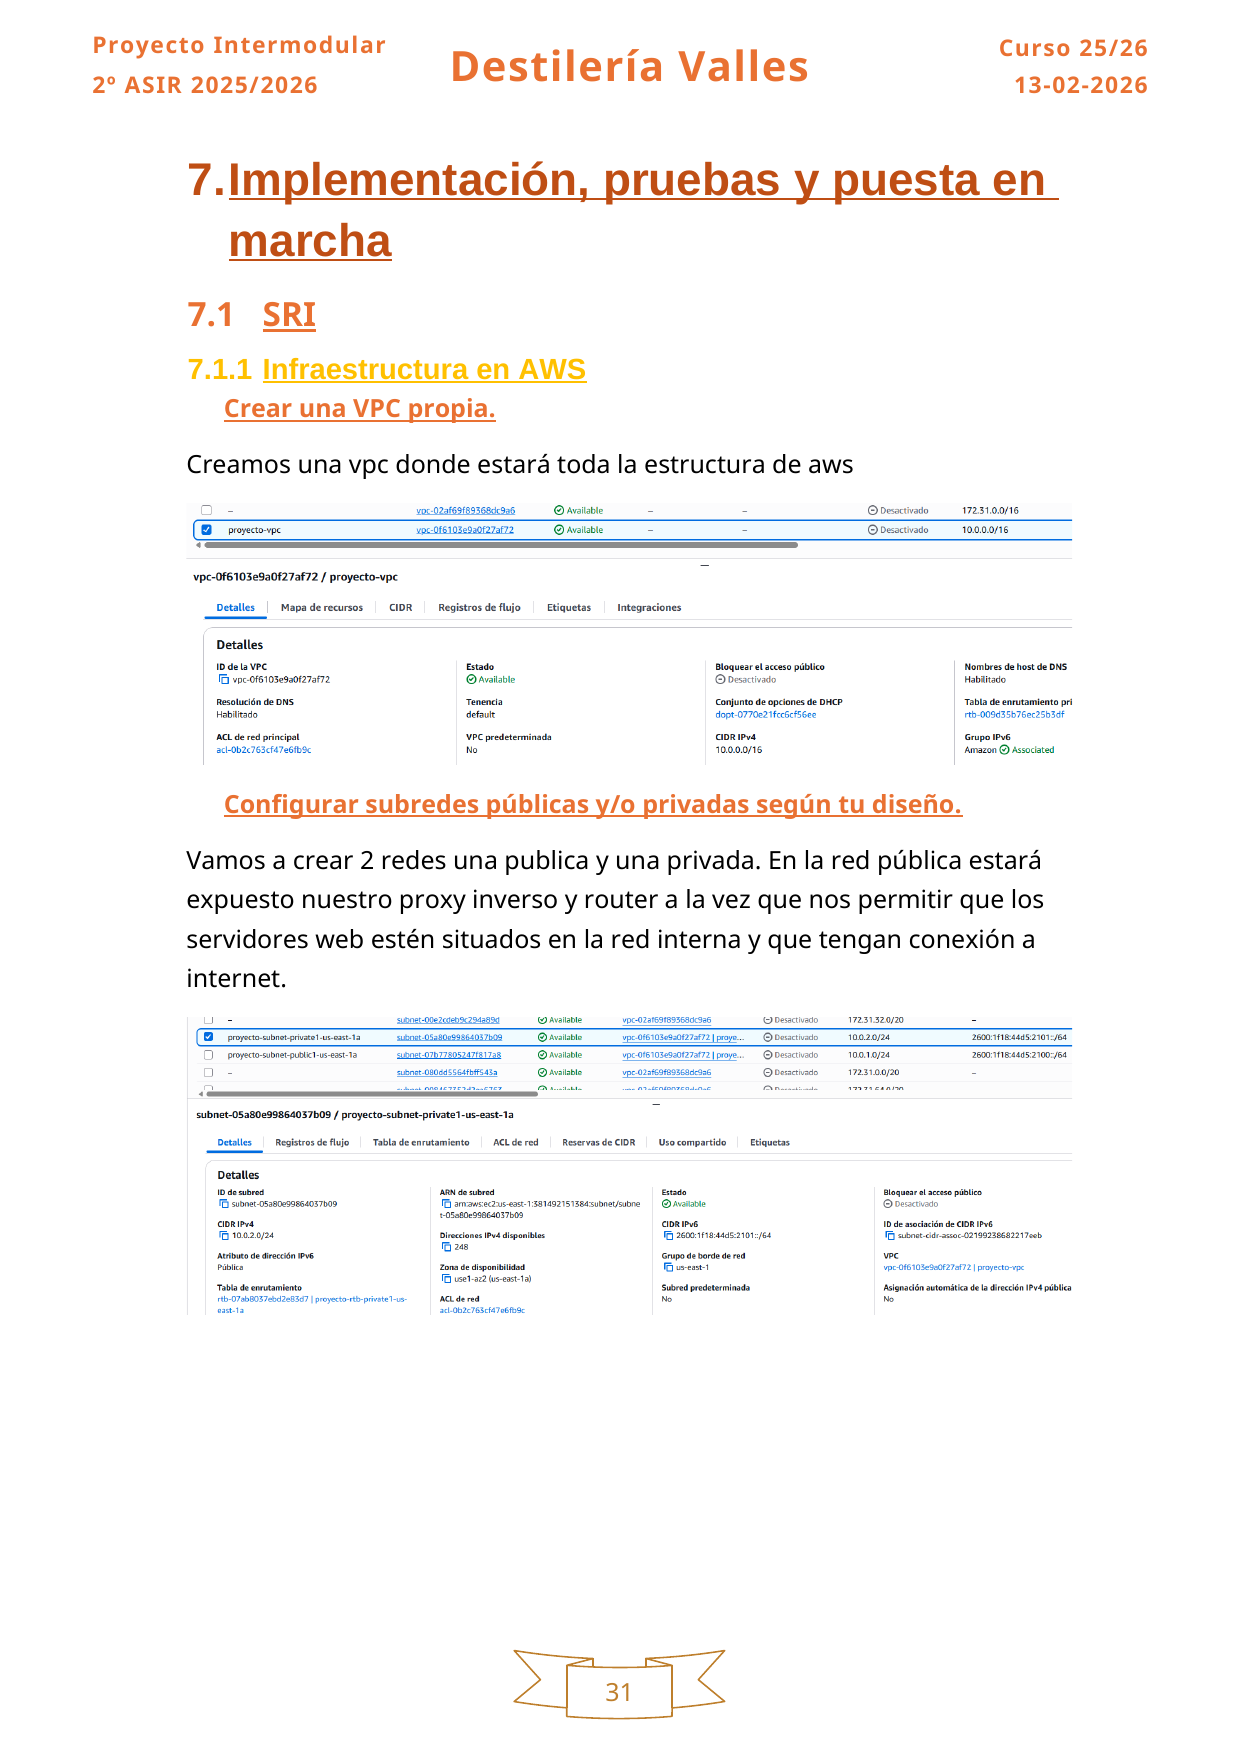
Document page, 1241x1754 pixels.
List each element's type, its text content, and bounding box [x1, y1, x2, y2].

text Creamos una vpc donde estará toda la estructura de aws [186, 447, 1090, 481]
text Vamos a crear 2 redes una publica y una privada. En la red pública estará expuesto nuestro proxy inverso y router a la vez que nos permitir que los servidores web estén situados en la red interna y que tengan conexión a internet. [186, 842, 1090, 995]
subtitle SRI [187, 291, 1090, 337]
picture [186, 503, 1073, 765]
text Configurar subredes públicas y/o privadas según tu diseño. [224, 786, 1090, 820]
text Crear una VPC propia. [224, 391, 1090, 425]
subtitle Implementación, pruebas y puesta en marcha [187, 152, 1090, 266]
picture [186, 1017, 1073, 1315]
subtitle Infraestructura en AWS [187, 352, 1090, 386]
